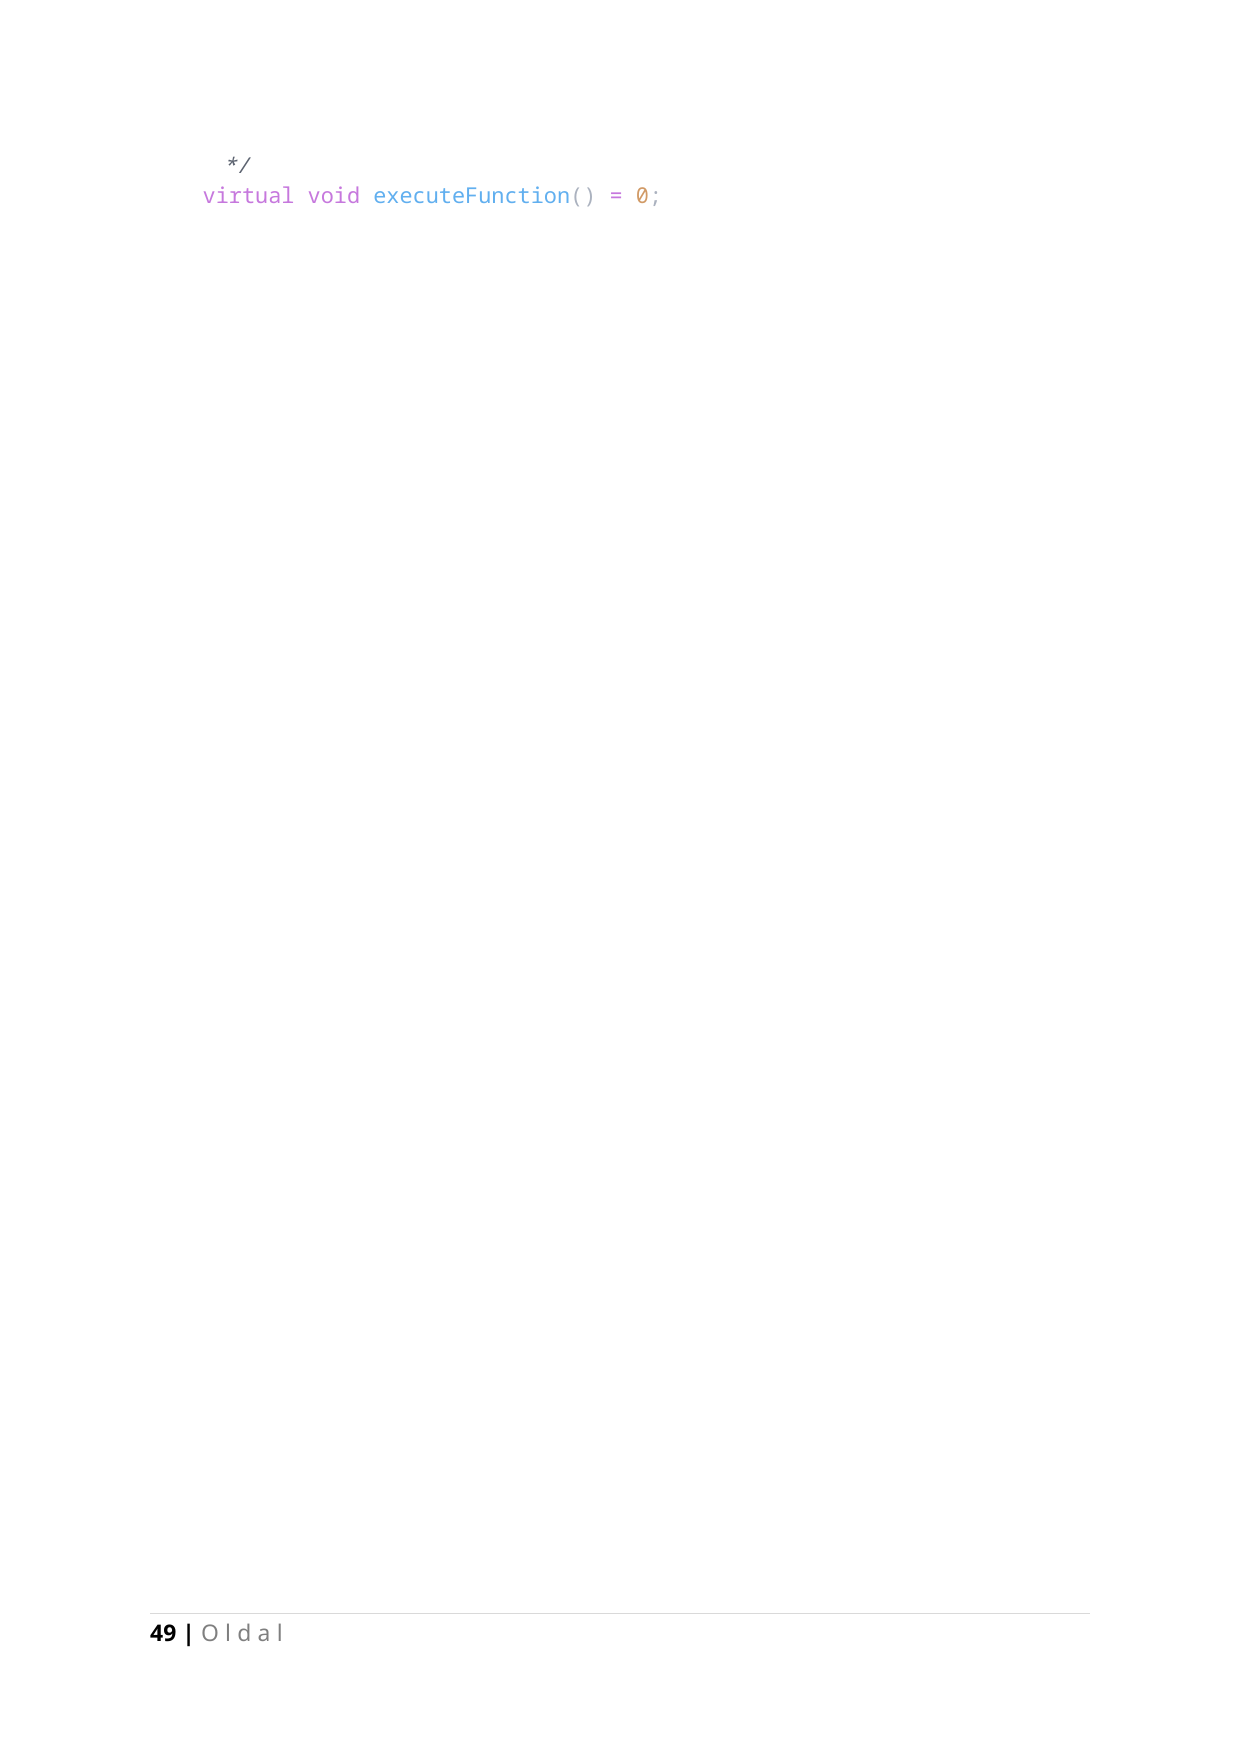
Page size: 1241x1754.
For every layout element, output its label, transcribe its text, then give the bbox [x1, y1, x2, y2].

text virtual void executeFunction() = 0; [150, 180, 1090, 209]
text */ [150, 150, 1090, 180]
